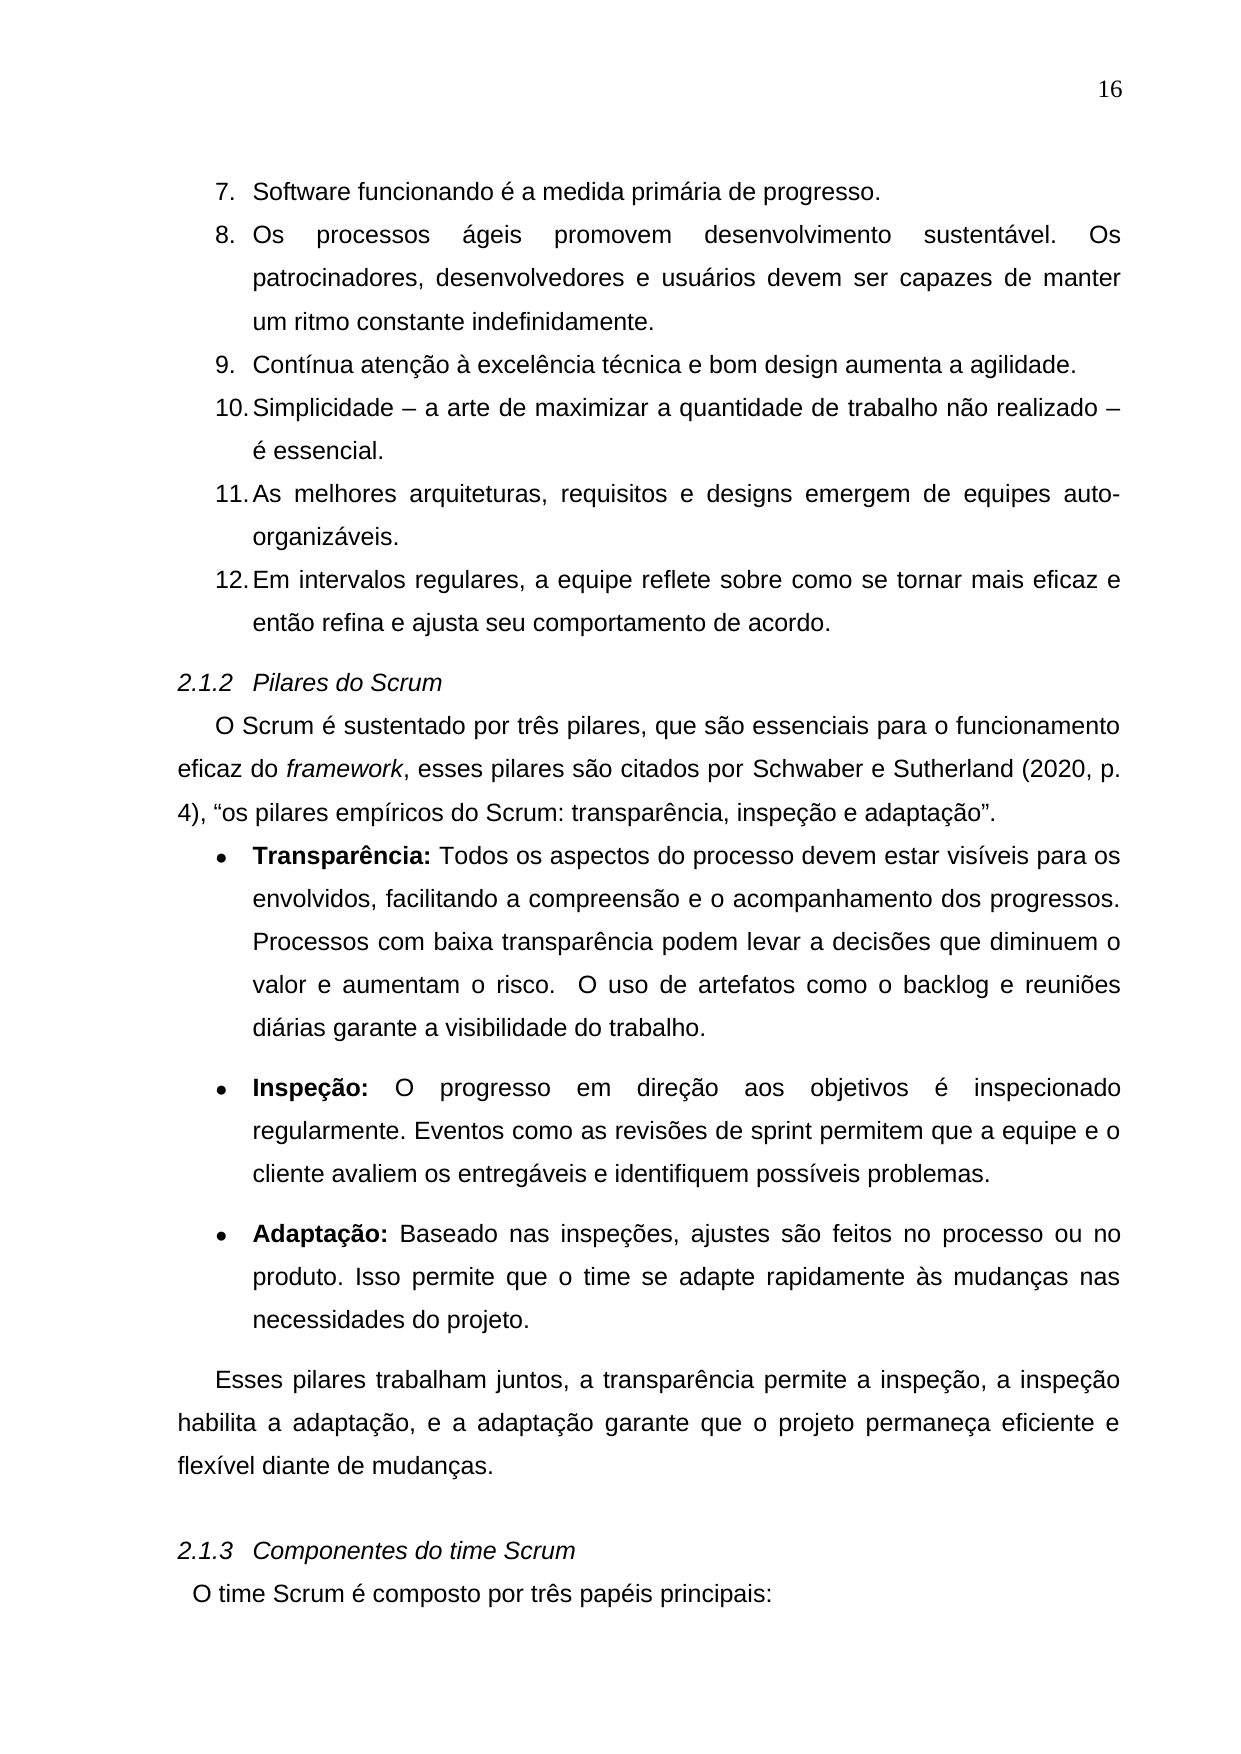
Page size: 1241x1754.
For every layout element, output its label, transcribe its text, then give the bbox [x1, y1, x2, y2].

list Software funcionando é a medida primária de progresso. [215, 177, 1122, 206]
subtitle Pilares do Scrum [177, 668, 1122, 697]
list Inspeção: O progresso em direção aos objetivos é inspecionado regularmente. Eventos como as revisões de sprint permitem que a equipe e o cliente avaliem os entregáveis e identifiquem possíveis problemas. [215, 1073, 1122, 1188]
list Em intervalos regulares, a equipe reflete sobre como se tornar mais eficaz e então refina e ajusta seu comportamento de acordo. [215, 565, 1122, 637]
list Contínua atenção à excelência técnica e bom design aumenta a agilidade. [215, 350, 1122, 378]
text O time Scrum é composto por três papéis principais: [177, 1579, 1122, 1608]
list Transparência: Todos os aspectos do processo devem estar visíveis para os envolvidos, facilitando a compreensão e o acompanhamento dos progressos. Processos com baixa transparência podem levar a decisões que diminuem o valor e aumentam o risco. O uso de artefatos como o backlog e reuniões diárias garante a visibilidade do trabalho. [215, 841, 1122, 1042]
list Simplicidade – a arte de maximizar a quantidade de trabalho não realizado – é essencial. [215, 393, 1122, 465]
subtitle Componentes do time Scrum [177, 1536, 1122, 1564]
list As melhores arquiteturas, requisitos e designs emergem de equipes auto-organizáveis. [215, 479, 1122, 551]
text Esses pilares trabalham juntos, a transparência permite a inspeção, a inspeção habilita a adaptação, e a adaptação garante que o projeto permaneça eficiente e flexível diante de mudanças. [177, 1365, 1122, 1480]
list Os processos ágeis promovem desenvolvimento sustentável. Os patrocinadores, desenvolvedores e usuários devem ser capazes de manter um ritmo constante indefinidamente. [215, 220, 1122, 335]
list Adaptação: Baseado nas inspeções, ajustes são feitos no processo ou no produto. Isso permite que o time se adapte rapidamente às mudanças nas necessidades do projeto. [215, 1219, 1122, 1334]
text O Scrum é sustentado por três pilares, que são essenciais para o funcionamento eficaz do framework, esses pilares são citados por Schwaber e Sutherland (2020, p. 4), “os pilares empíricos do Scrum: transparência, inspeção e adaptação”. [177, 711, 1122, 826]
